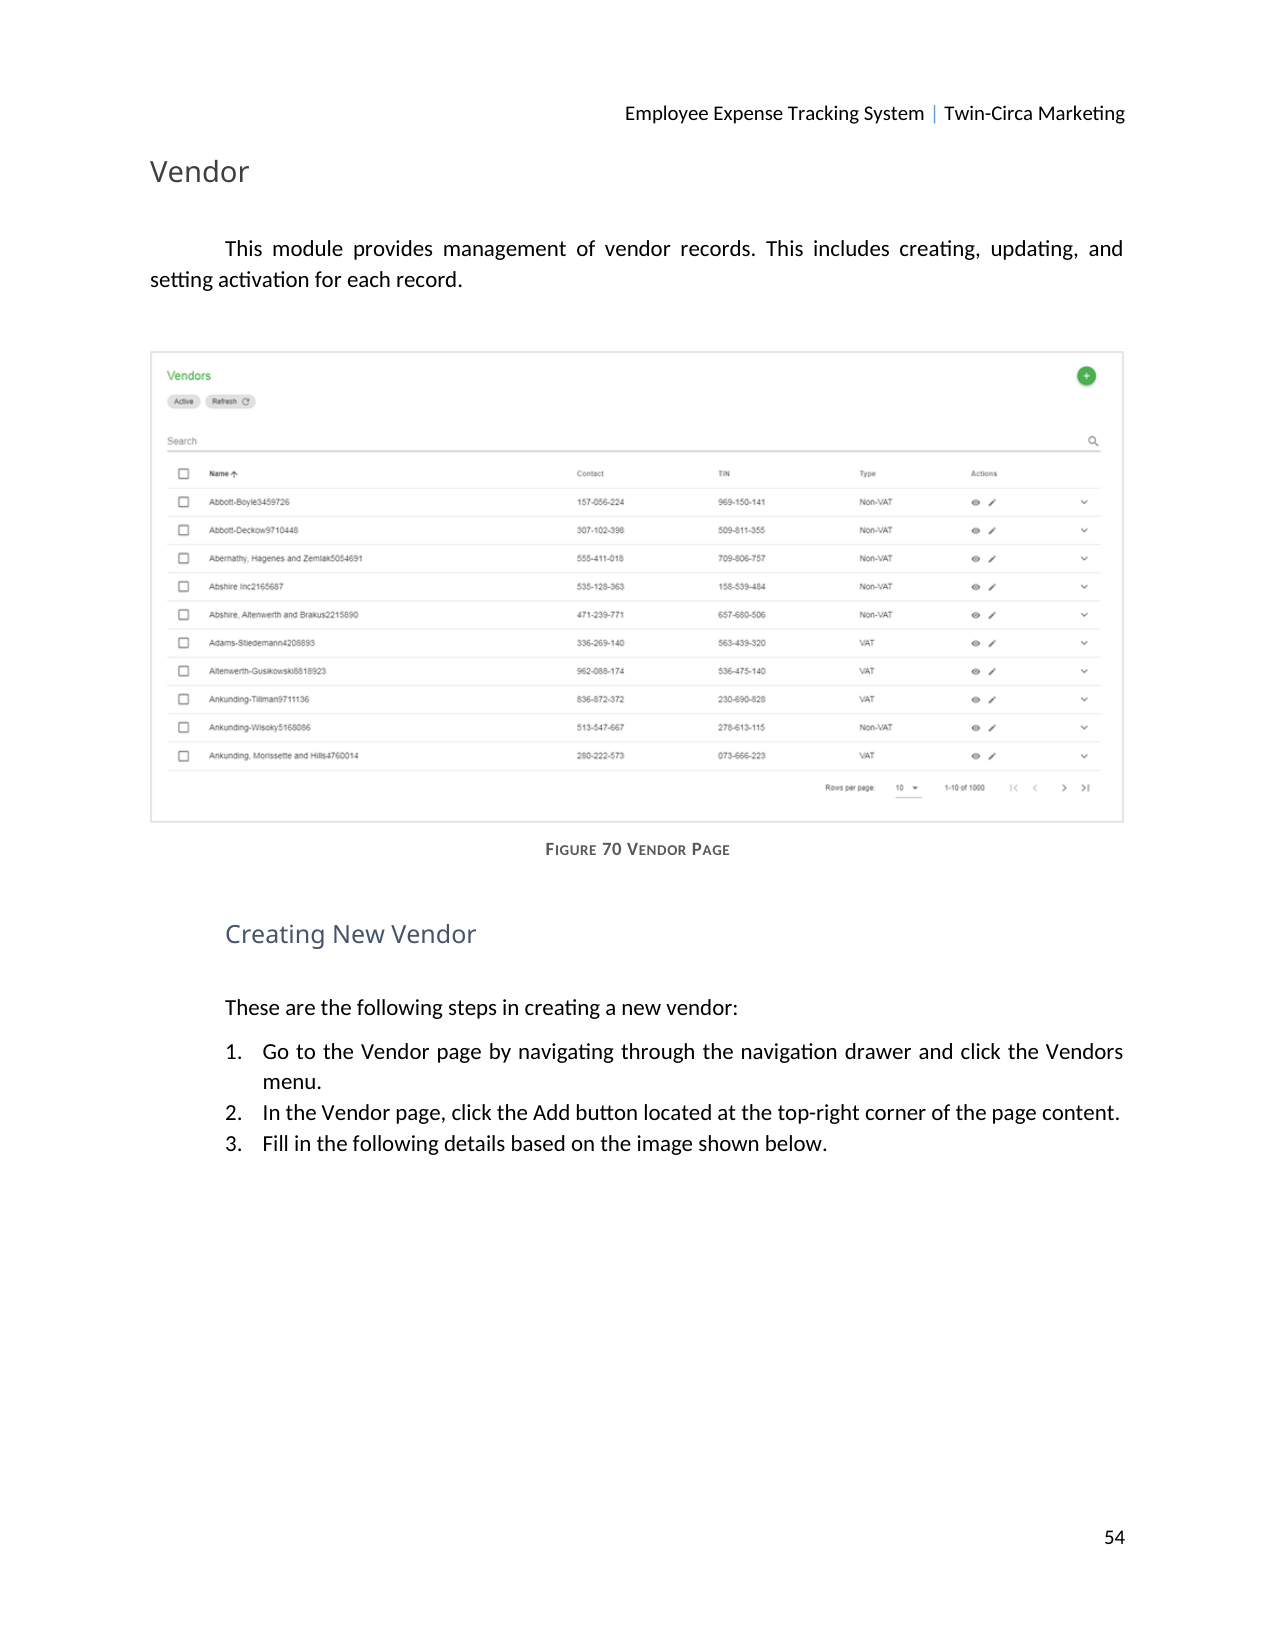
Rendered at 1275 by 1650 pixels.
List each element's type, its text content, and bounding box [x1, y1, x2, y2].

subtitle Creating New Vendor [150, 916, 1125, 950]
text Figure 70 Vendor Page [150, 838, 1125, 861]
picture [150, 351, 1124, 823]
text These are the following steps in creating a new vendor: [150, 993, 1125, 1022]
text This module provides management of vendor records. This includes creating, updating, and setting activation for each record. [150, 234, 1125, 293]
subtitle Vendor [150, 151, 1125, 191]
list Fill in the following details based on the image shown below. [225, 1129, 1125, 1157]
list Go to the Vendor page by navigating through the navigation drawer and click the Vendors menu. [225, 1037, 1125, 1096]
list In the Vendor page, click the Add button located at the top-right corner of the page content. [225, 1098, 1125, 1126]
